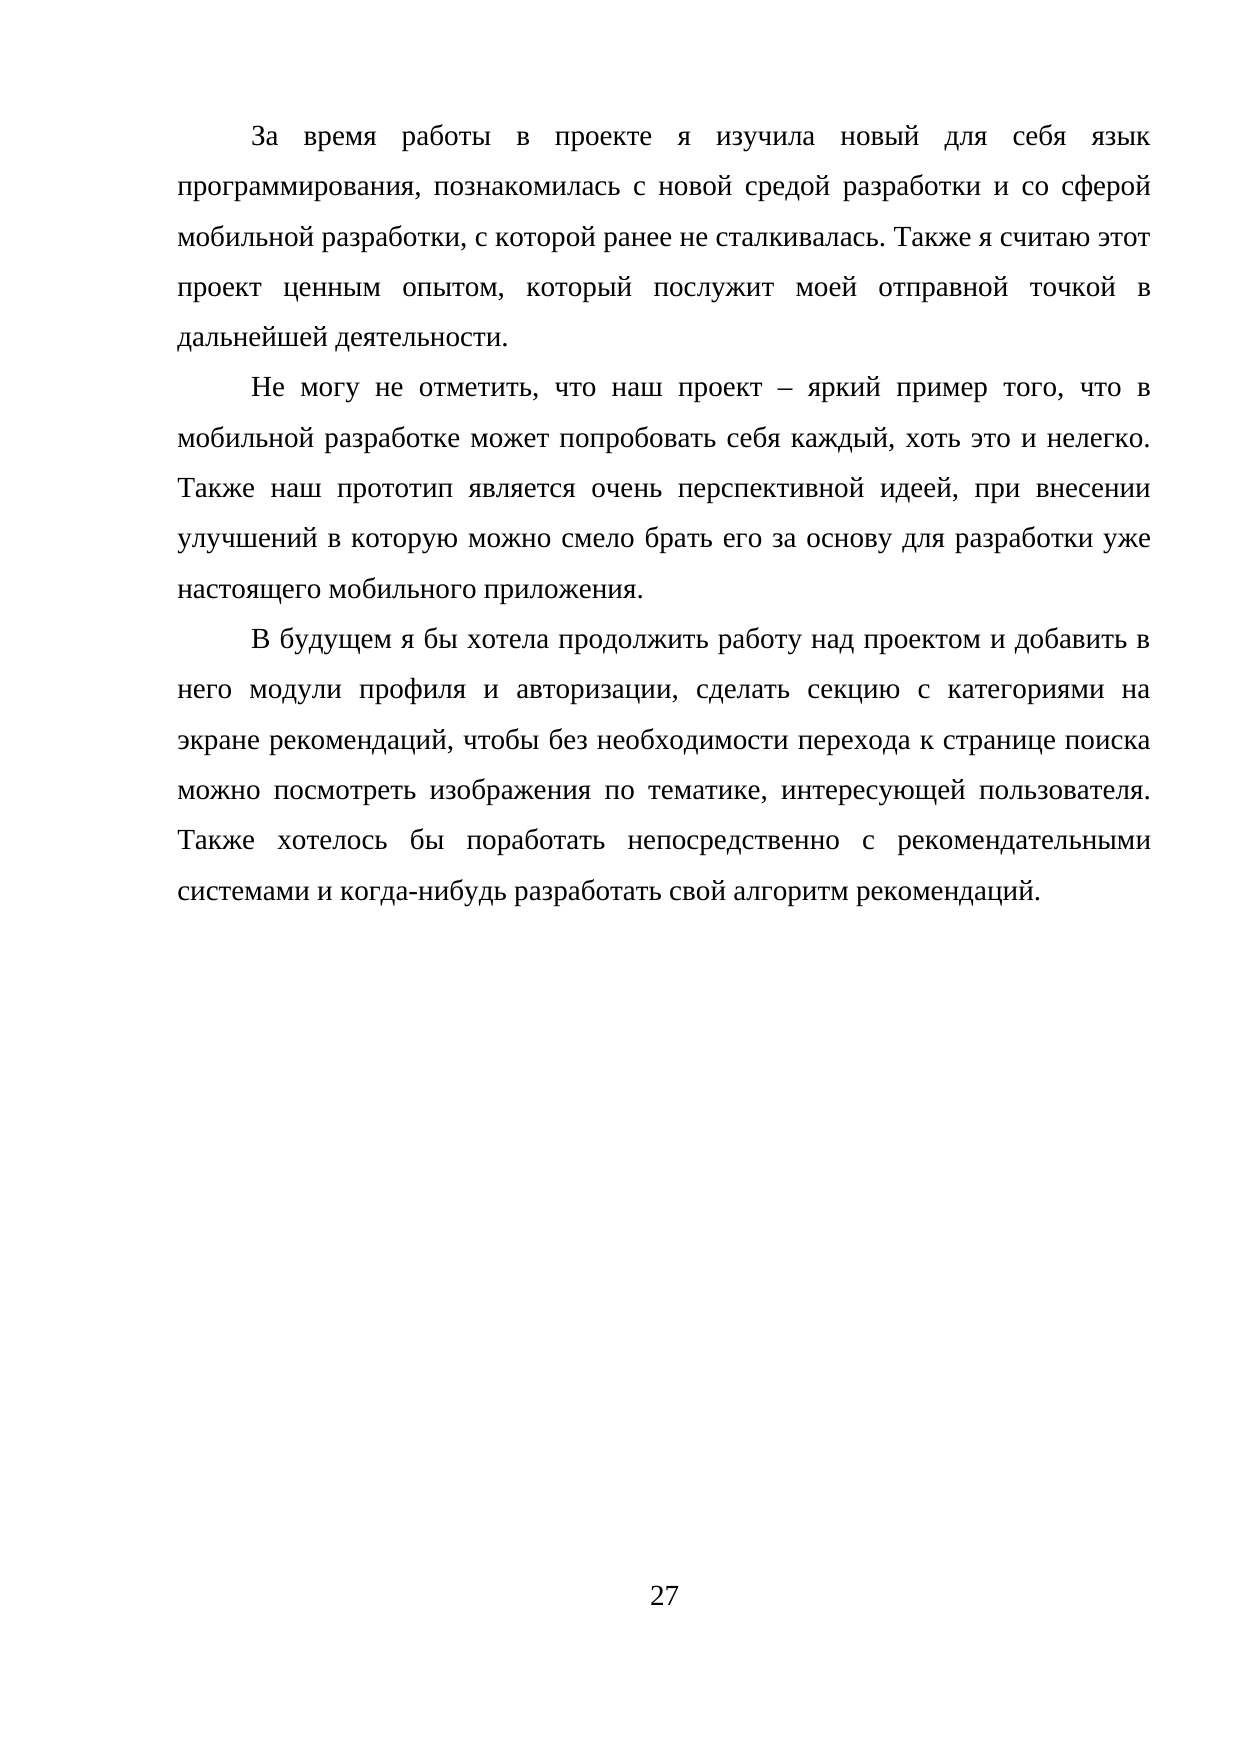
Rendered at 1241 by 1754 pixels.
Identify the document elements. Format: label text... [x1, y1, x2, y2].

text За время работы в проекте я изучила новый для себя язык программирования, познакомилась с новой средой разработки и со сферой мобильной разработки, с которой ранее не сталкивалась. Также я считаю этот проект ценным опытом, который послужит моей отправной точкой в дальнейшей деятельности. [177, 118, 1152, 353]
text В будущем я бы хотела продолжить работу над проектом и добавить в него модули профиля и авторизации, сделать секцию с категориями на экране рекомендаций, чтобы без необходимости перехода к странице поиска можно посмотреть изображения по тематике, интересующей пользователя. Также хотелось бы поработать непосредственно с рекомендательными системами и когда-нибудь разработать свой алгоритм рекомендаций. [177, 621, 1152, 906]
text Не могу не отметить, что наш проект – яркий пример того, что в мобильной разработке может попробовать себя каждый, хоть это и нелегко. Также наш прототип является очень перспективной идеей, при внесении улучшений в которую можно смело брать его за основу для разработки уже настоящего мобильного приложения. [177, 369, 1152, 604]
